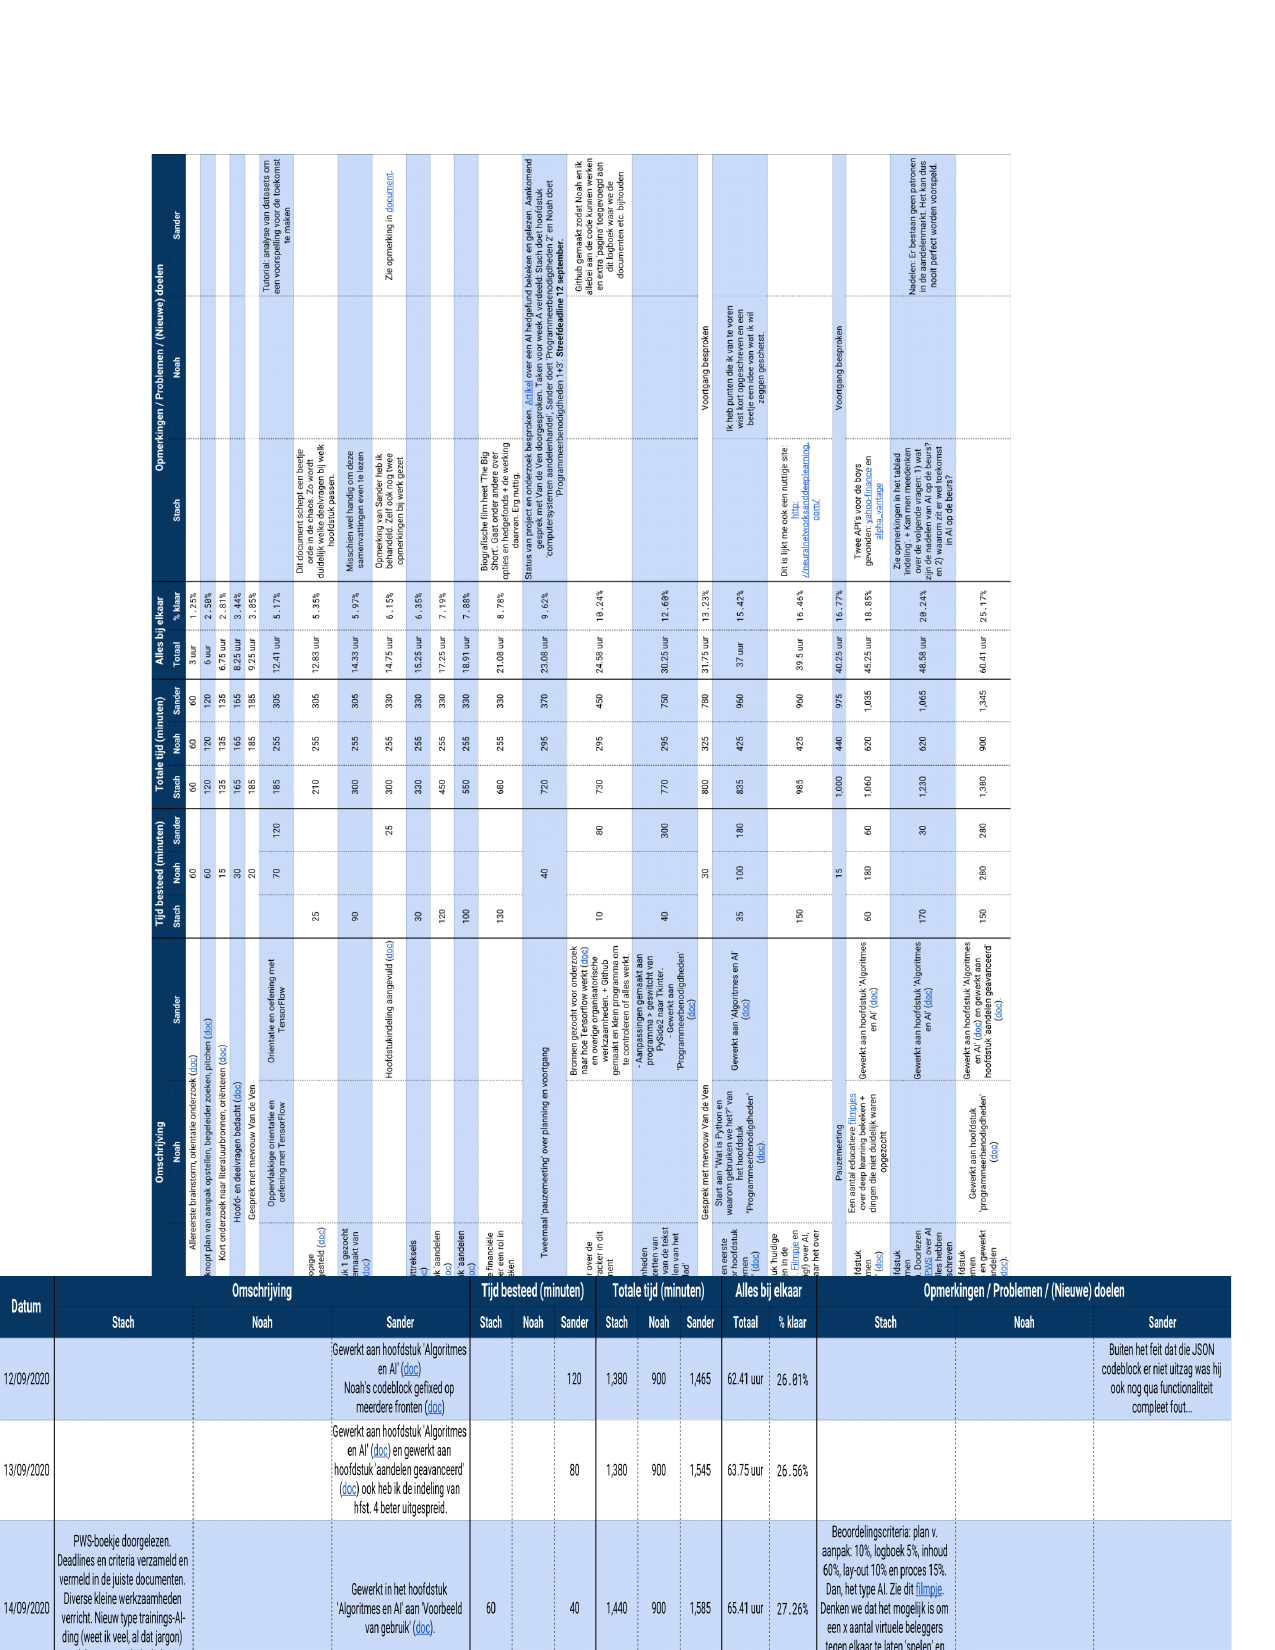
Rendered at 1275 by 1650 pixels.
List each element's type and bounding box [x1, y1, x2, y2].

picture [0, 155, 1232, 1650]
